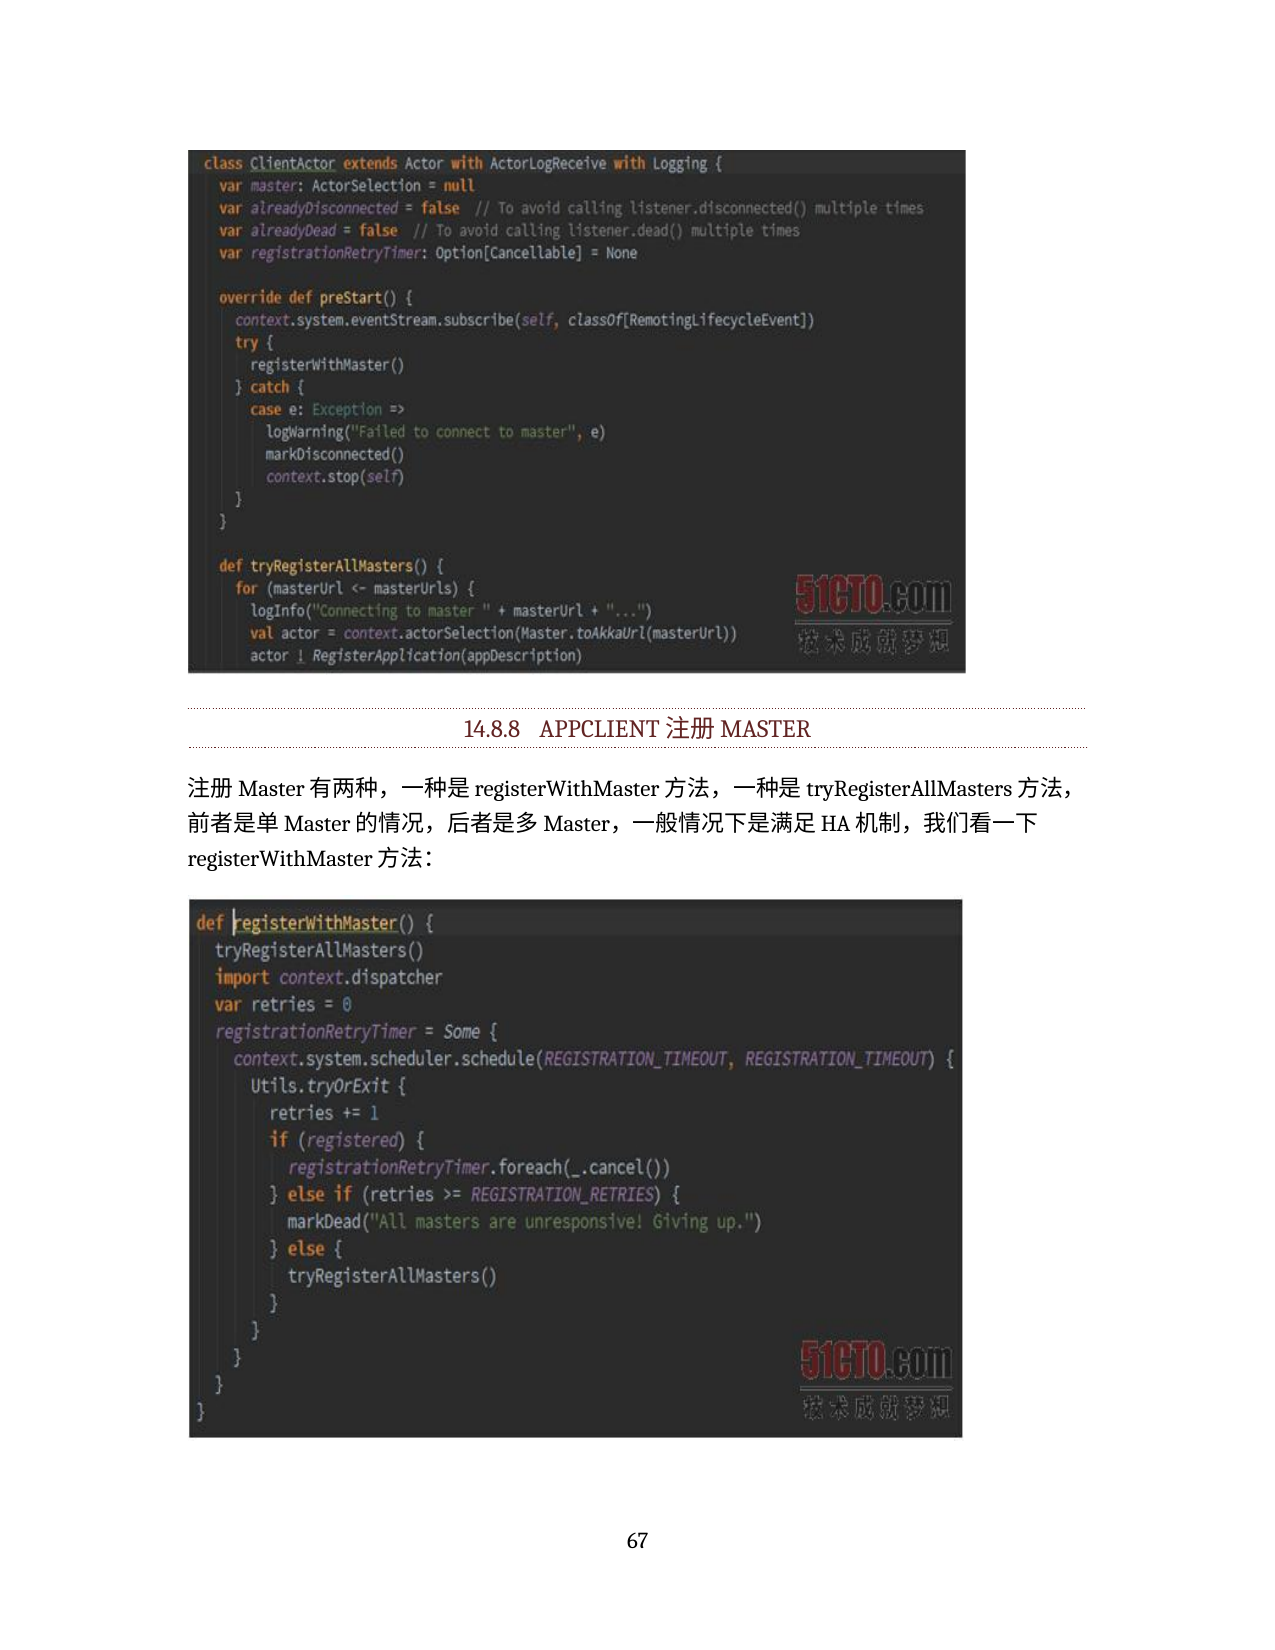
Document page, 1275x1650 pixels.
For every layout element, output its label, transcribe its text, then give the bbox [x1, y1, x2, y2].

picture [187, 150, 966, 675]
picture [187, 895, 966, 1441]
subtitle AppClient注册Master [187, 707, 1087, 748]
text 注册Master有两种，一种是registerWithMaster方法，一种是tryRegisterAllMasters方法，前者是单Master的情况，后者是多Master，一般情况下是满足HA机制，我们看一下registerWithMaster方法： [187, 770, 1087, 873]
